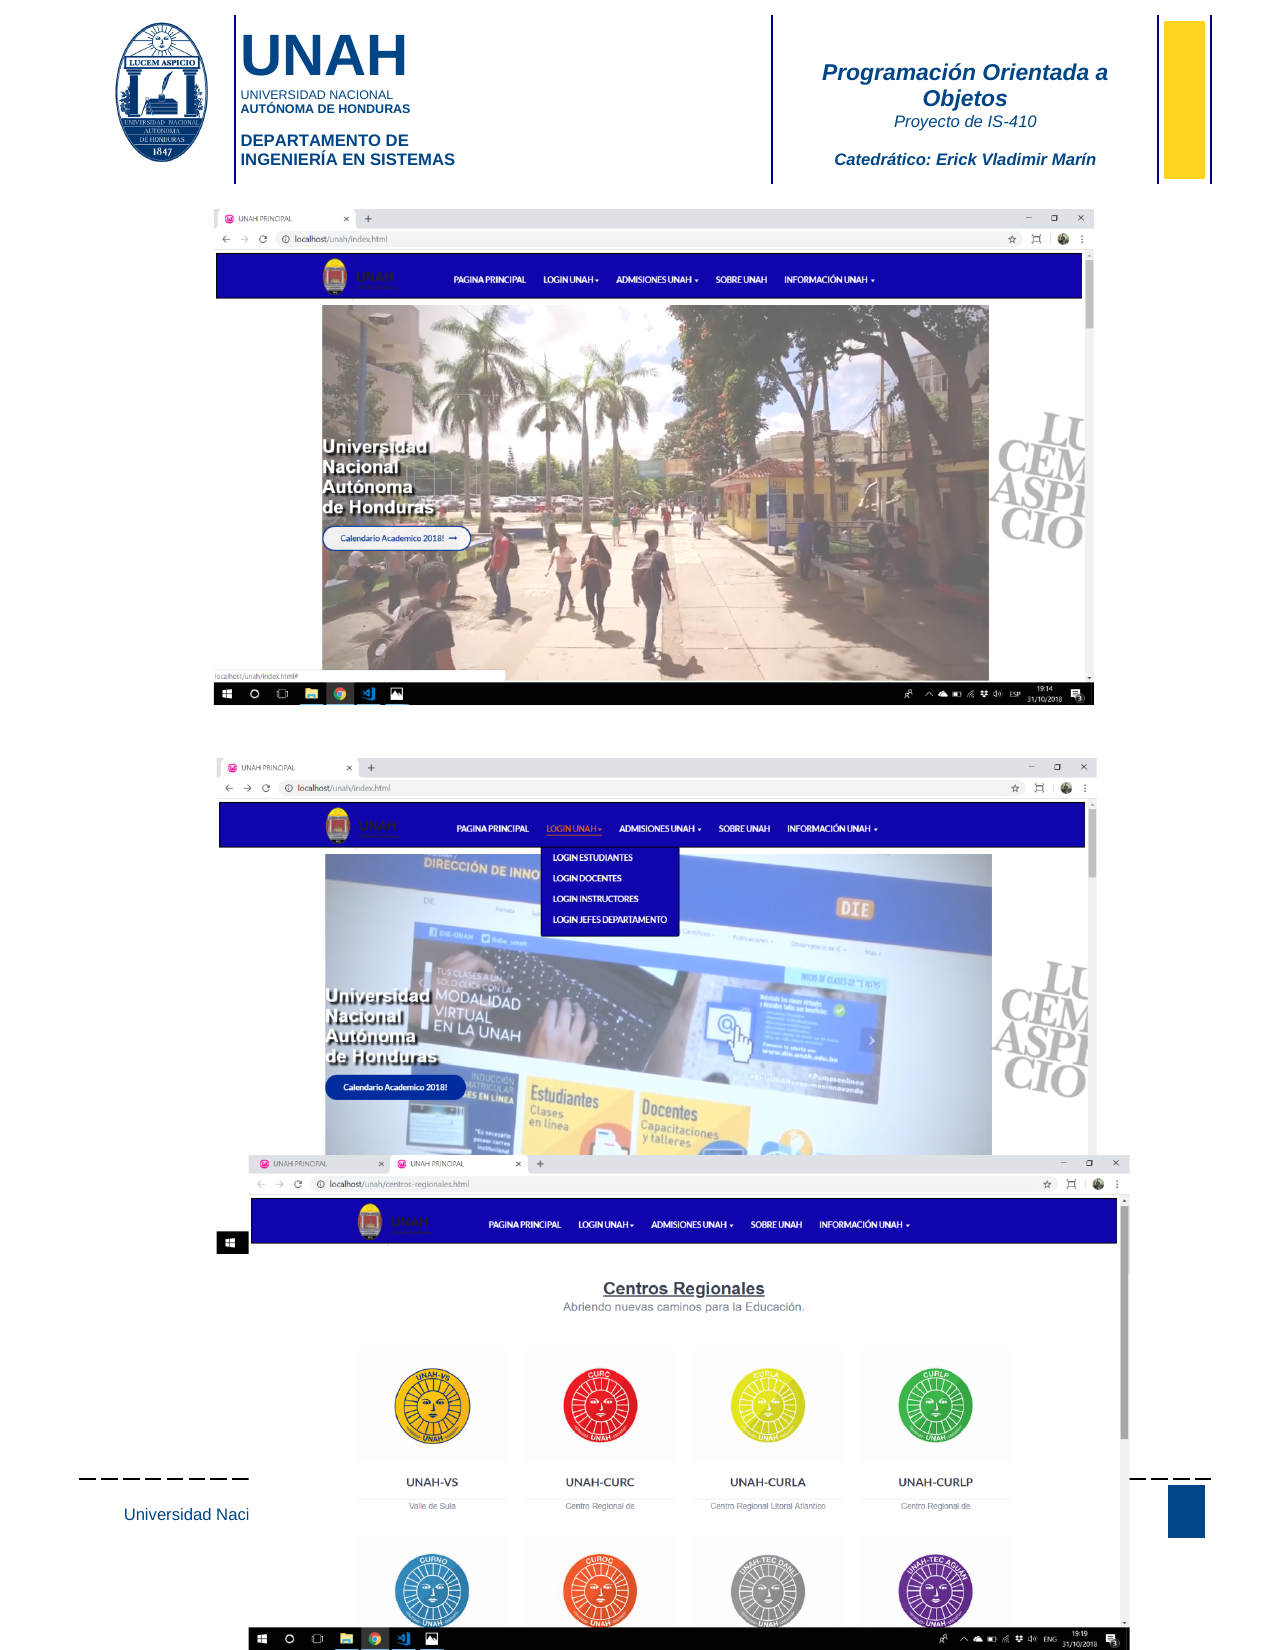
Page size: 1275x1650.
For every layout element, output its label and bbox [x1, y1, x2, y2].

picture [216, 758, 1130, 1650]
picture [107, 18, 214, 169]
picture [213, 209, 1094, 705]
